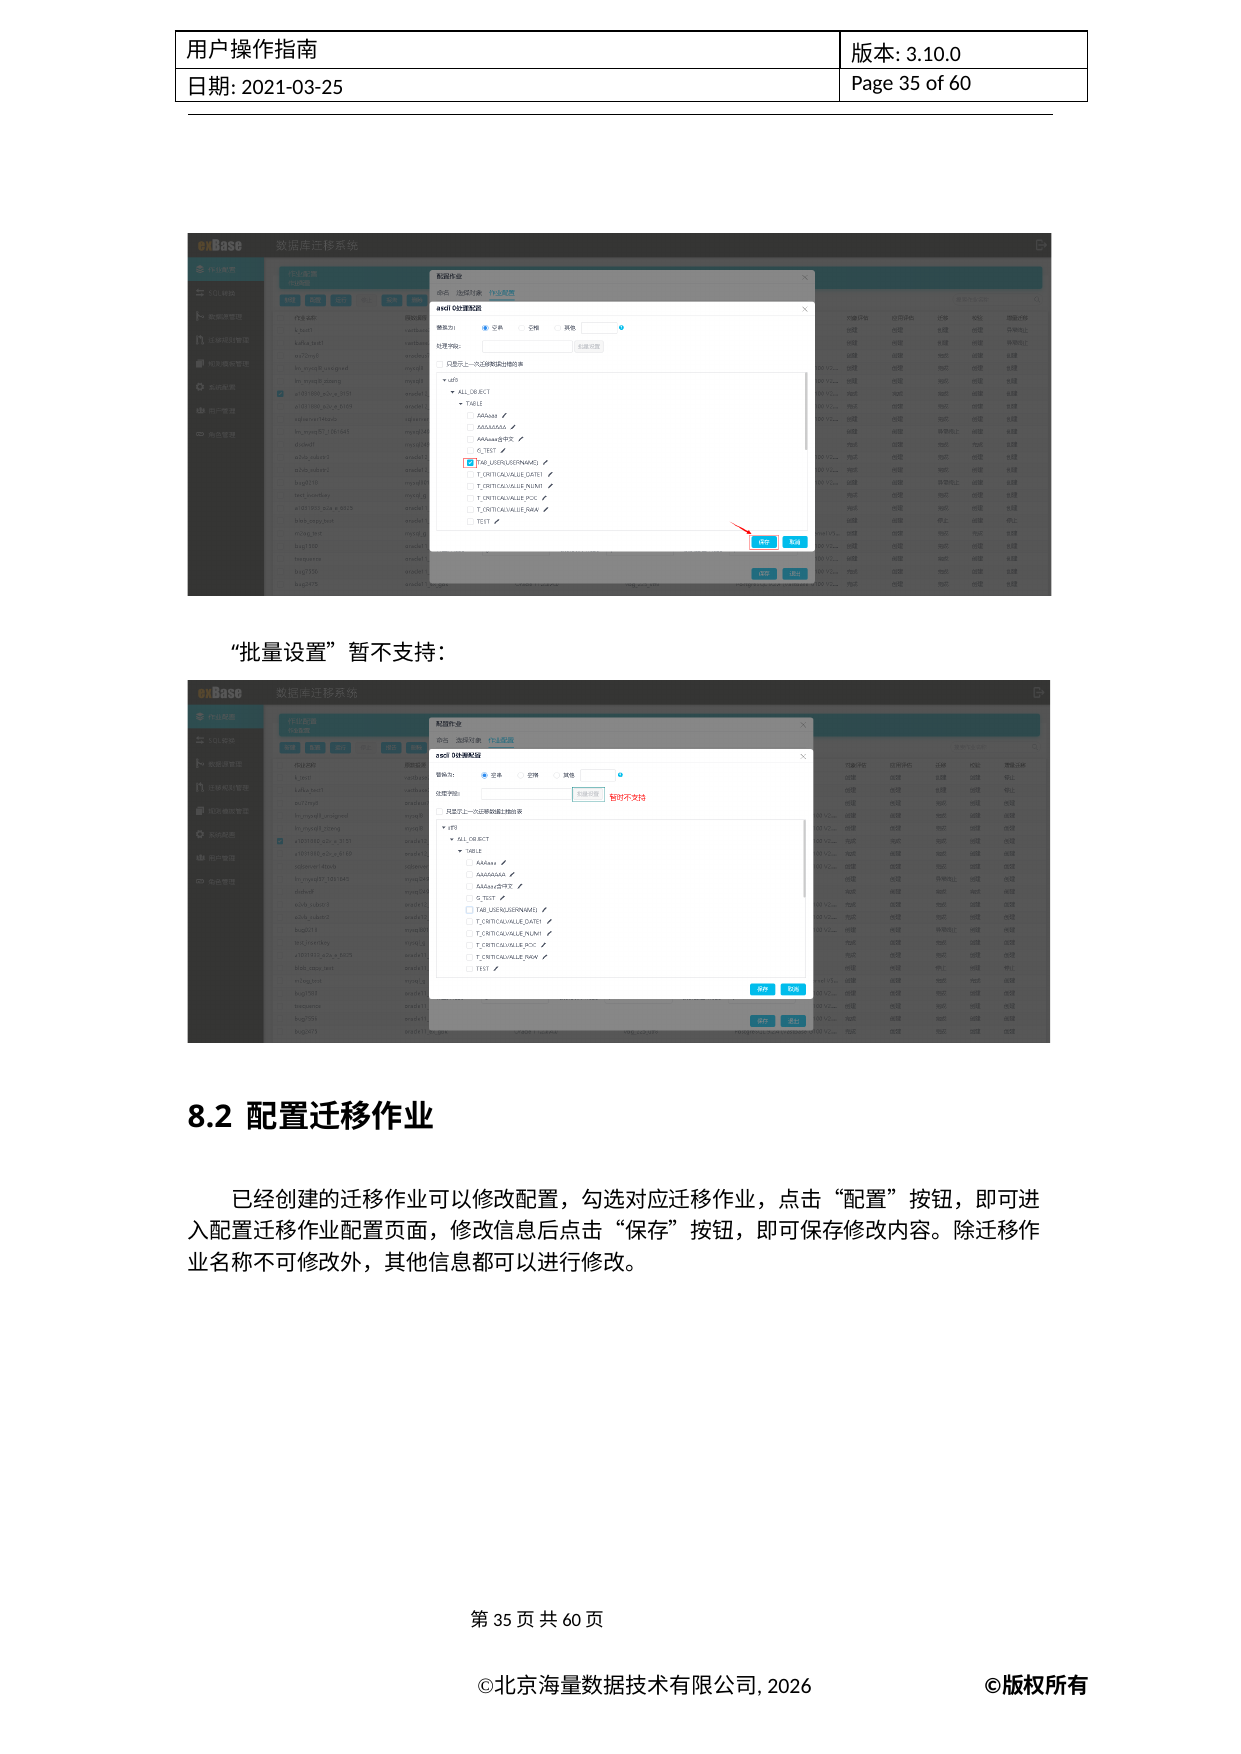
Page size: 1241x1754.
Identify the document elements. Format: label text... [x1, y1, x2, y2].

picture [187, 233, 1052, 596]
subtitle 配置迁移作业 [187, 1082, 1031, 1147]
picture [187, 680, 1050, 1043]
text “批量设置”暂不支持： [187, 635, 1053, 666]
text 已经创建的迁移作业可以修改配置，勾选对应迁移作业，点击“配置”按钮，即可进入配置迁移作业配置页面，修改信息后点击“保存”按钮，即可保存修改内容。除迁移作业名称不可修改外，其他信息都可以进行修改。 [187, 1182, 1053, 1277]
